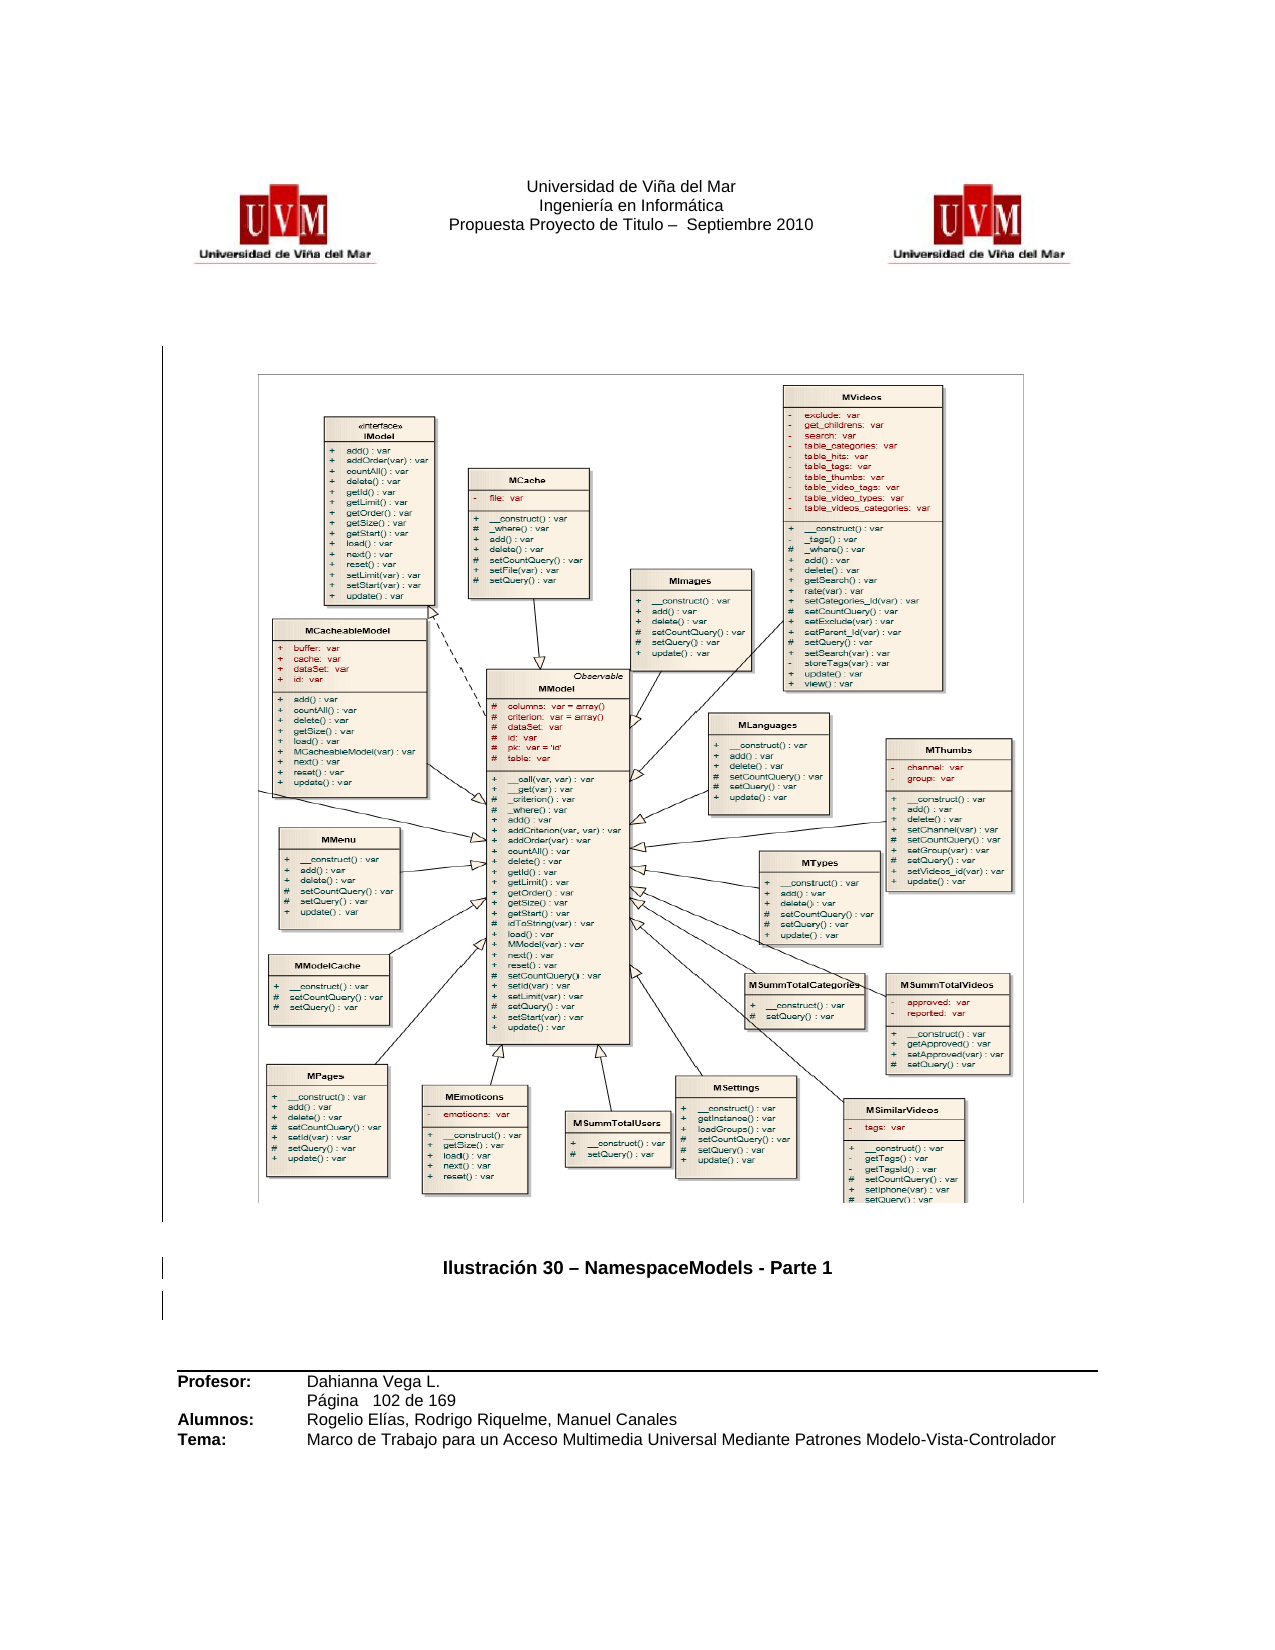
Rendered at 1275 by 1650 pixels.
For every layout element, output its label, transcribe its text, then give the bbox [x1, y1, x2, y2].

picture [177, 176, 390, 267]
picture [226, 346, 1049, 1222]
text Ilustración 30 – NamespaceModels - Parte 1 [177, 1257, 1098, 1278]
picture [871, 176, 1084, 267]
